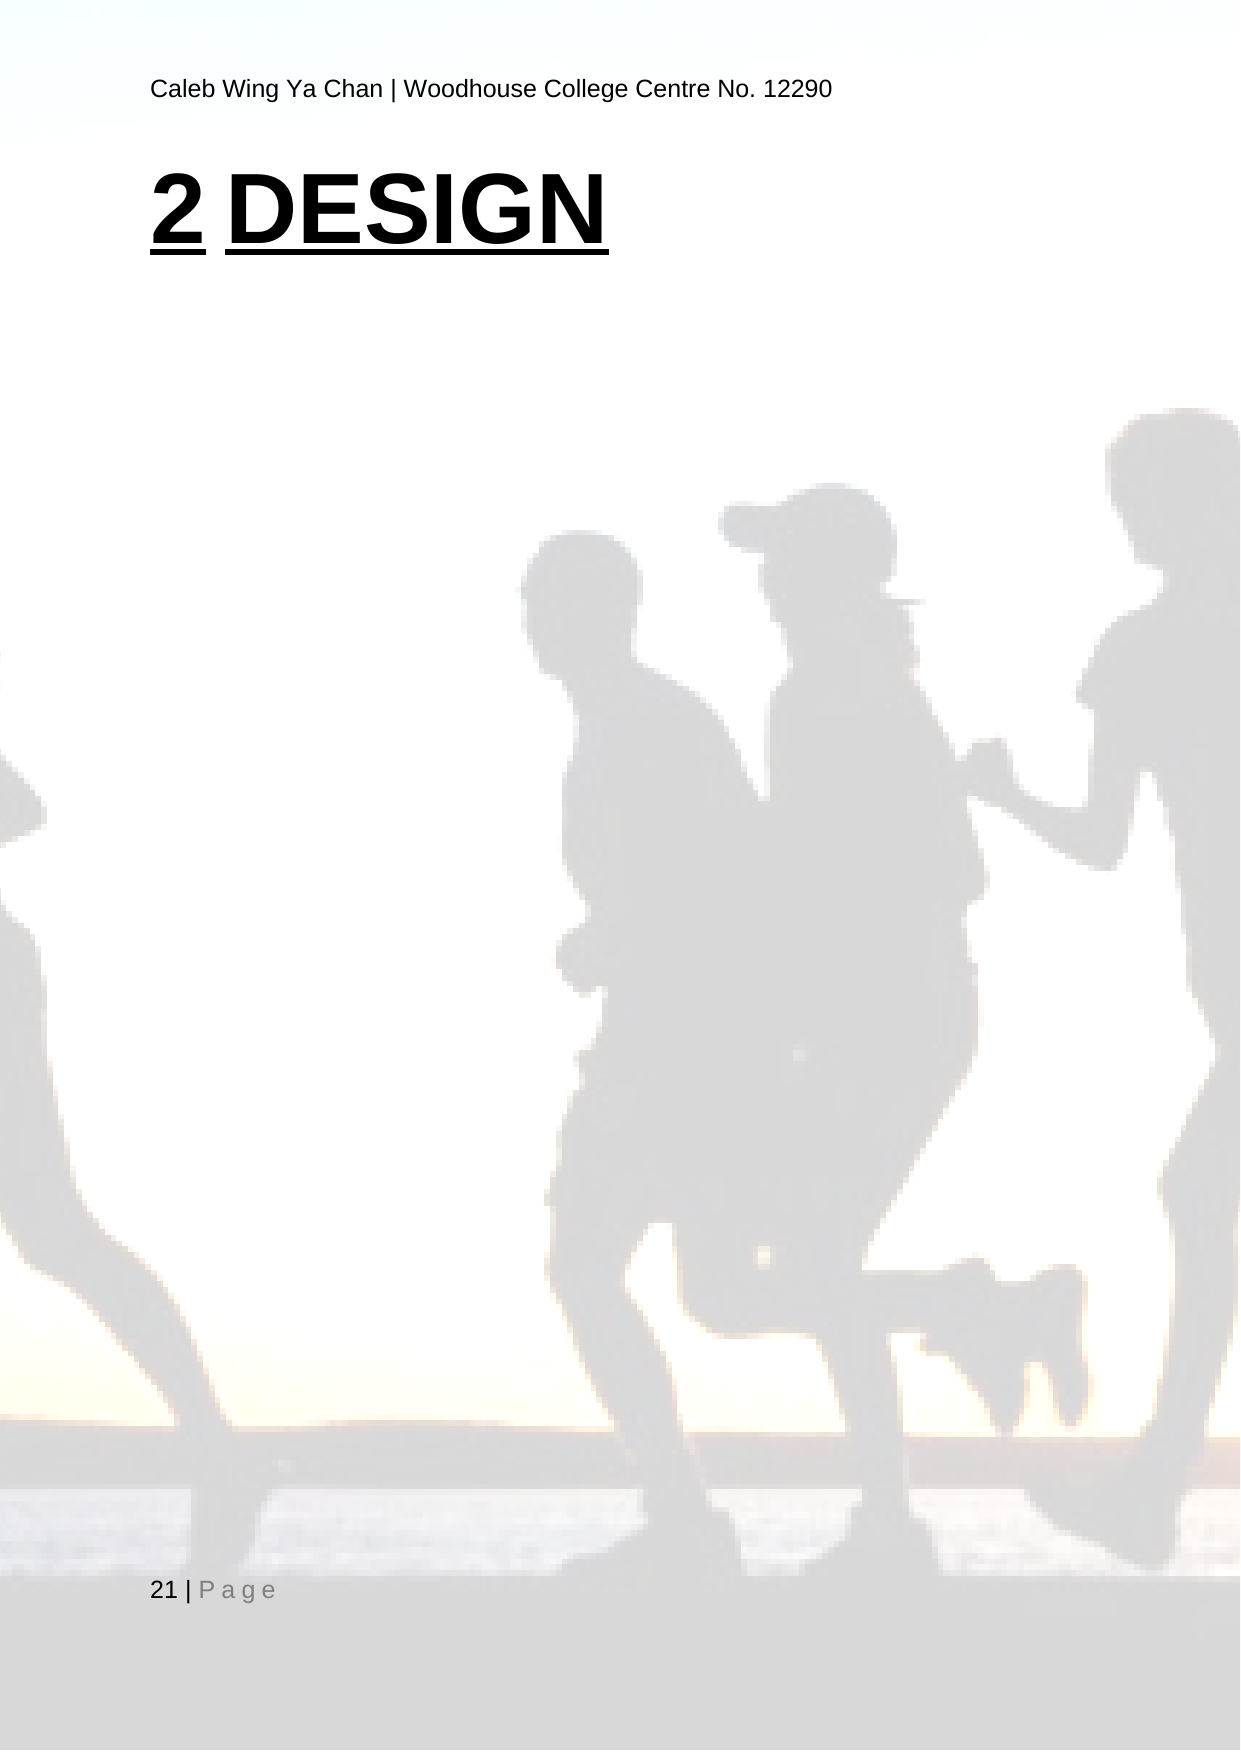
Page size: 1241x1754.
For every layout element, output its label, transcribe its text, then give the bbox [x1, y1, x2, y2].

subtitle DESIGN [150, 150, 1090, 265]
